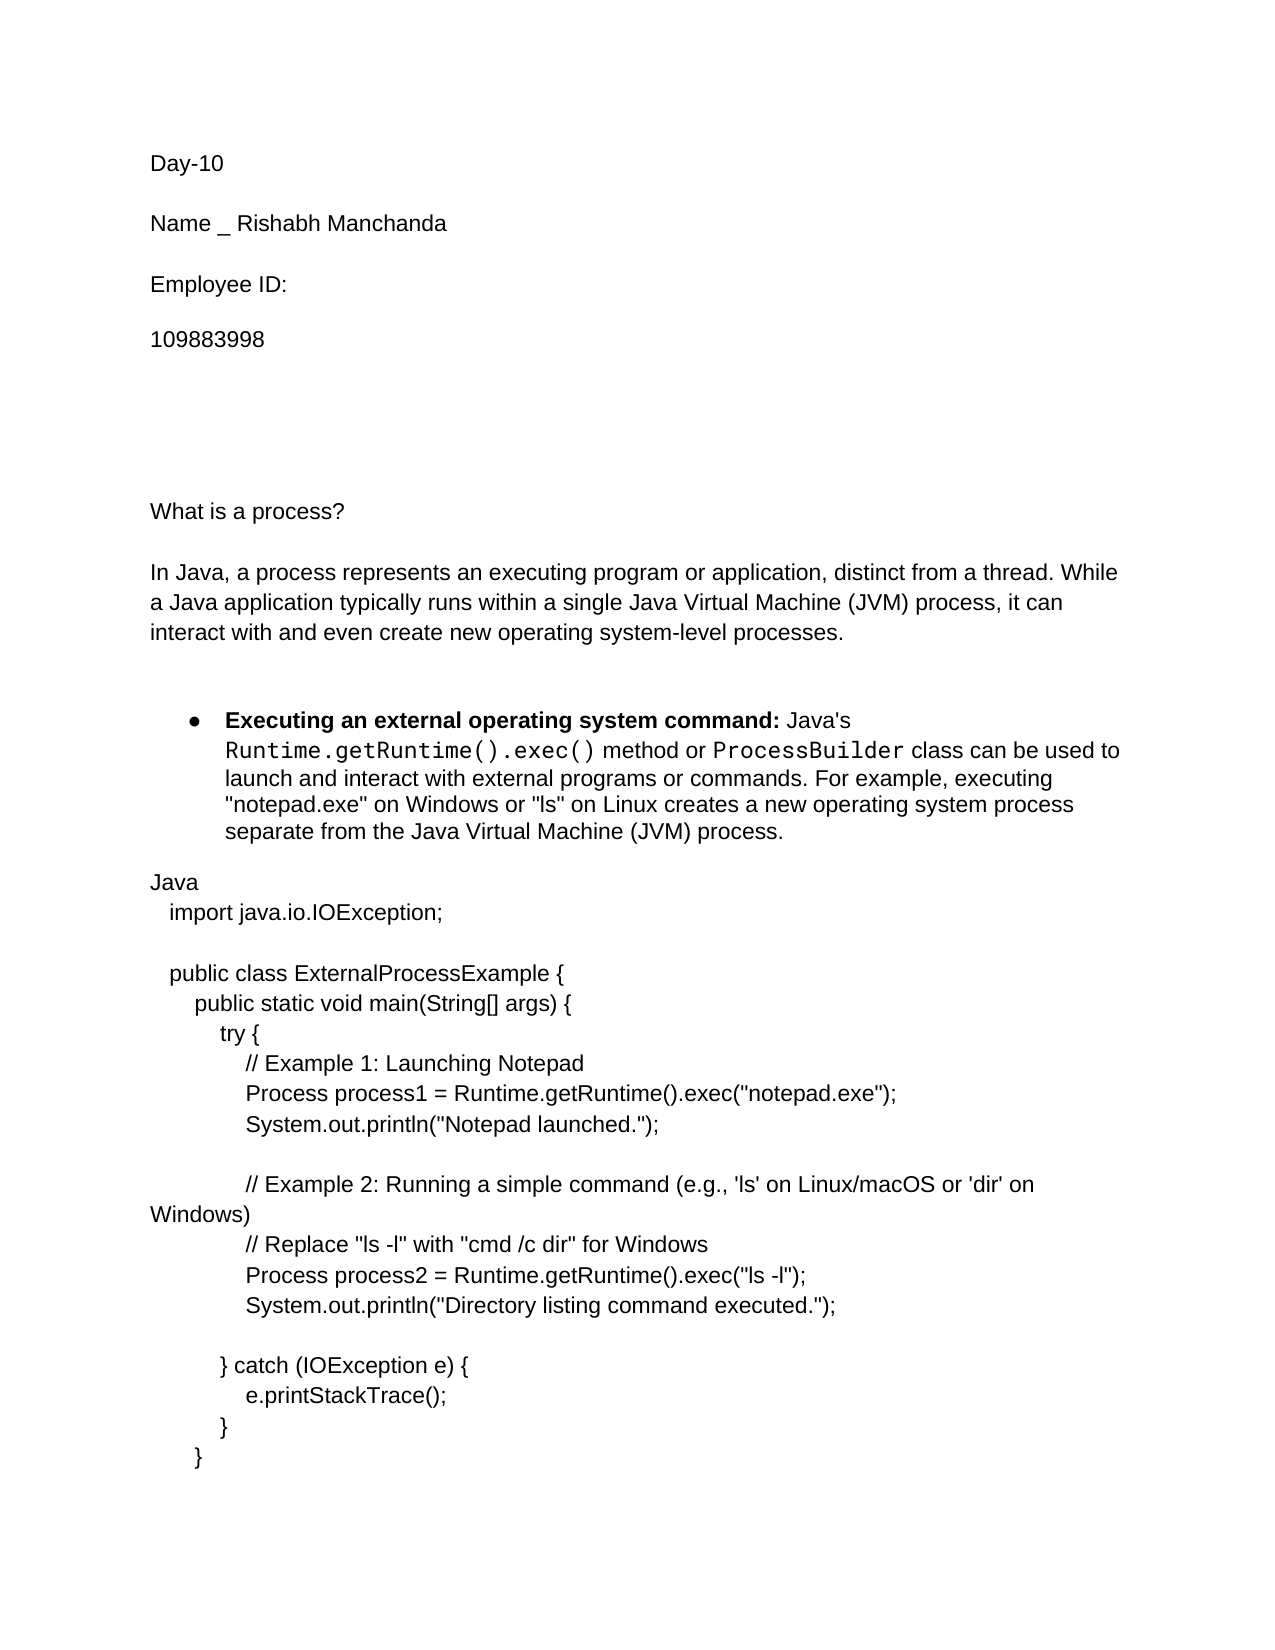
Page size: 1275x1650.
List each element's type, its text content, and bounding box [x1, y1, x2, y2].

text // Replace "ls -l" with "cmd /c dir" for Windows [150, 1231, 1125, 1258]
text What is a process? [150, 498, 1125, 524]
text } catch (IOException e) { [150, 1352, 1125, 1379]
text import java.io.IOException; [150, 899, 1125, 926]
text System.out.println("Notepad launched."); [150, 1111, 1125, 1137]
text Day-10 [150, 150, 1125, 176]
text 109883998 [150, 326, 1125, 352]
list Executing an external operating system command: Java's Runtime.getRuntime().exec() method or ProcessBuilder class can be used to launch and interact with external programs or commands. For example, executing "notepad.exe" on Windows or "ls" on Linux creates a new operating system process separate from the Java Virtual Machine (JVM) process. [187, 704, 1125, 844]
text Name _ Rishabh Manchanda Employee ID: [150, 210, 1125, 297]
text public class ExternalProcessExample { [150, 959, 1125, 986]
text } [150, 1413, 1125, 1439]
text e.printStackTrace(); [150, 1382, 1125, 1409]
text // Example 1: Launching Notepad [150, 1050, 1125, 1077]
text Process process2 = Runtime.getRuntime().exec("ls -l"); [150, 1262, 1125, 1288]
text public static void main(String[] args) { [150, 990, 1125, 1016]
text System.out.println("Directory listing command executed."); [150, 1292, 1125, 1318]
text Process process1 = Runtime.getRuntime().exec("notepad.exe"); [150, 1080, 1125, 1107]
text // Example 2: Running a simple command (e.g., 'ls' on Linux/macOS or 'dir' on Windows) [150, 1171, 1125, 1228]
text Java [150, 869, 1125, 895]
text In Java, a process represents an executing program or application, distinct from a thread. While a Java application typically runs within a single Java Virtual Machine (JVM) process, it can interact with and even create new operating system-level processes. [150, 559, 1125, 645]
text try { [150, 1020, 1125, 1046]
text } [150, 1443, 1125, 1469]
